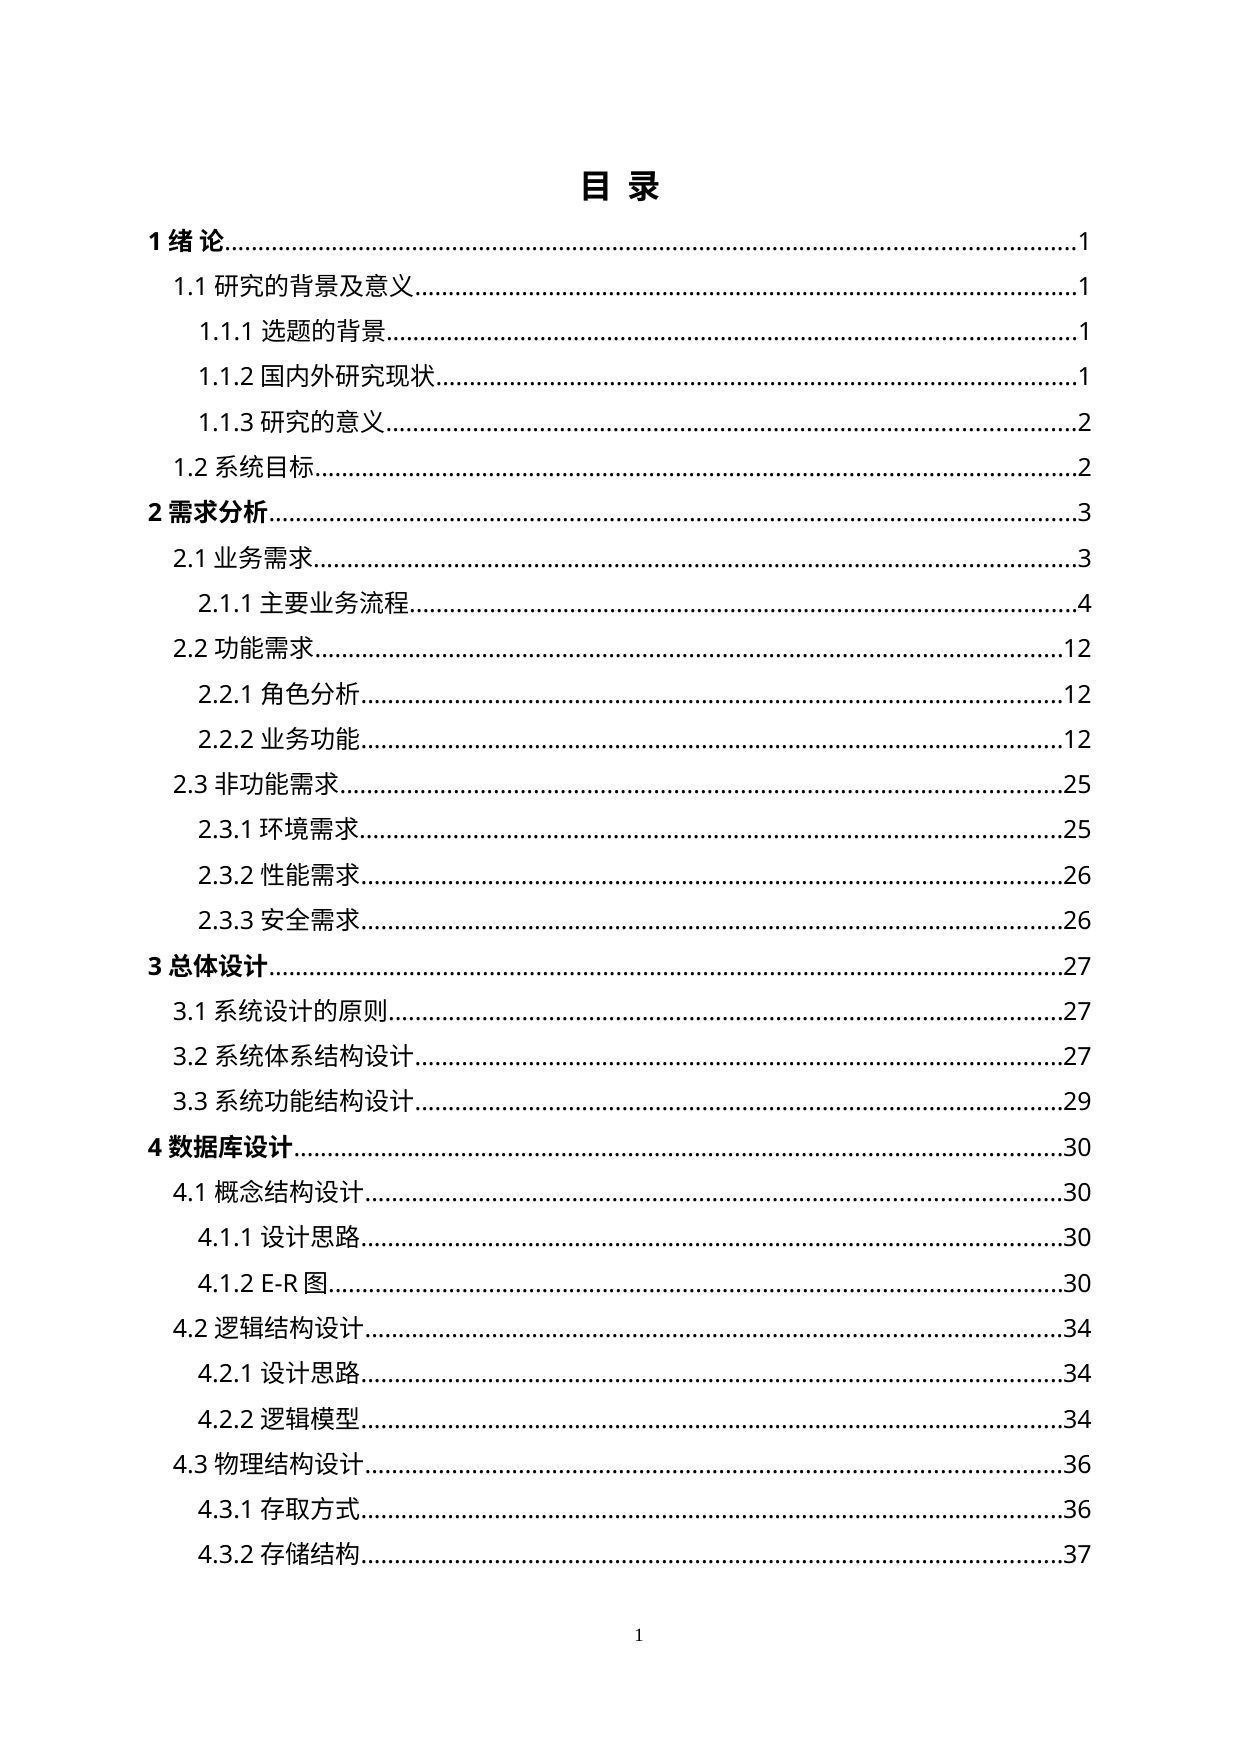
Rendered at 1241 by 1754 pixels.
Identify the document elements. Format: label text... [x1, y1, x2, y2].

text 2.1.1主要业务流程 4 [148, 583, 1092, 620]
text 2.2.2 业务功能 12 [148, 719, 1092, 756]
text 2.2 功能需求 12 [148, 629, 1092, 665]
text 2.2.1 角色分析 12 [148, 674, 1092, 710]
text 1.1.3 研究的意义 2 [148, 402, 1092, 438]
text 1.2 系统目标 2 [148, 447, 1092, 484]
text 1 绪 论 1 [148, 221, 1092, 257]
text 4.1.2 E-R图 30 [148, 1263, 1092, 1299]
text 4.3.2 存储结构 37 [148, 1535, 1092, 1571]
text 2.3 非功能需求 25 [148, 765, 1092, 801]
text 4.2.2 逻辑模型 34 [148, 1399, 1092, 1435]
text 4.1.1 设计思路 30 [148, 1218, 1092, 1254]
text 1.1.2 国内外研究现状 1 [148, 357, 1092, 393]
text 1.1 研究的背景及意义 1 [148, 266, 1092, 302]
text 2.3.1环境需求 25 [148, 810, 1092, 846]
text 2.3.3 安全需求 26 [148, 901, 1092, 937]
text 4.3 物理结构设计 36 [148, 1444, 1092, 1481]
text 4.1 概念结构设计 30 [148, 1172, 1092, 1209]
text 4.2.1 设计思路 34 [148, 1354, 1092, 1390]
text 4.3.1 存取方式 36 [148, 1490, 1092, 1526]
text 目 录 [148, 160, 1092, 208]
text 4.2 逻辑结构设计 34 [148, 1308, 1092, 1345]
text 1.1.1 选题的背景 1 [148, 312, 1092, 348]
text 3.3 系统功能结构设计 29 [148, 1082, 1092, 1118]
text 4 数据库设计 30 [148, 1127, 1092, 1163]
text 3.1系统设计的原则 27 [148, 991, 1092, 1027]
text 3 总体设计 27 [148, 946, 1092, 982]
text 2.1业务需求 3 [148, 538, 1092, 574]
text 3.2 系统体系结构设计 27 [148, 1037, 1092, 1073]
text 2 需求分析 3 [148, 493, 1092, 529]
text 2.3.2 性能需求 26 [148, 855, 1092, 892]
